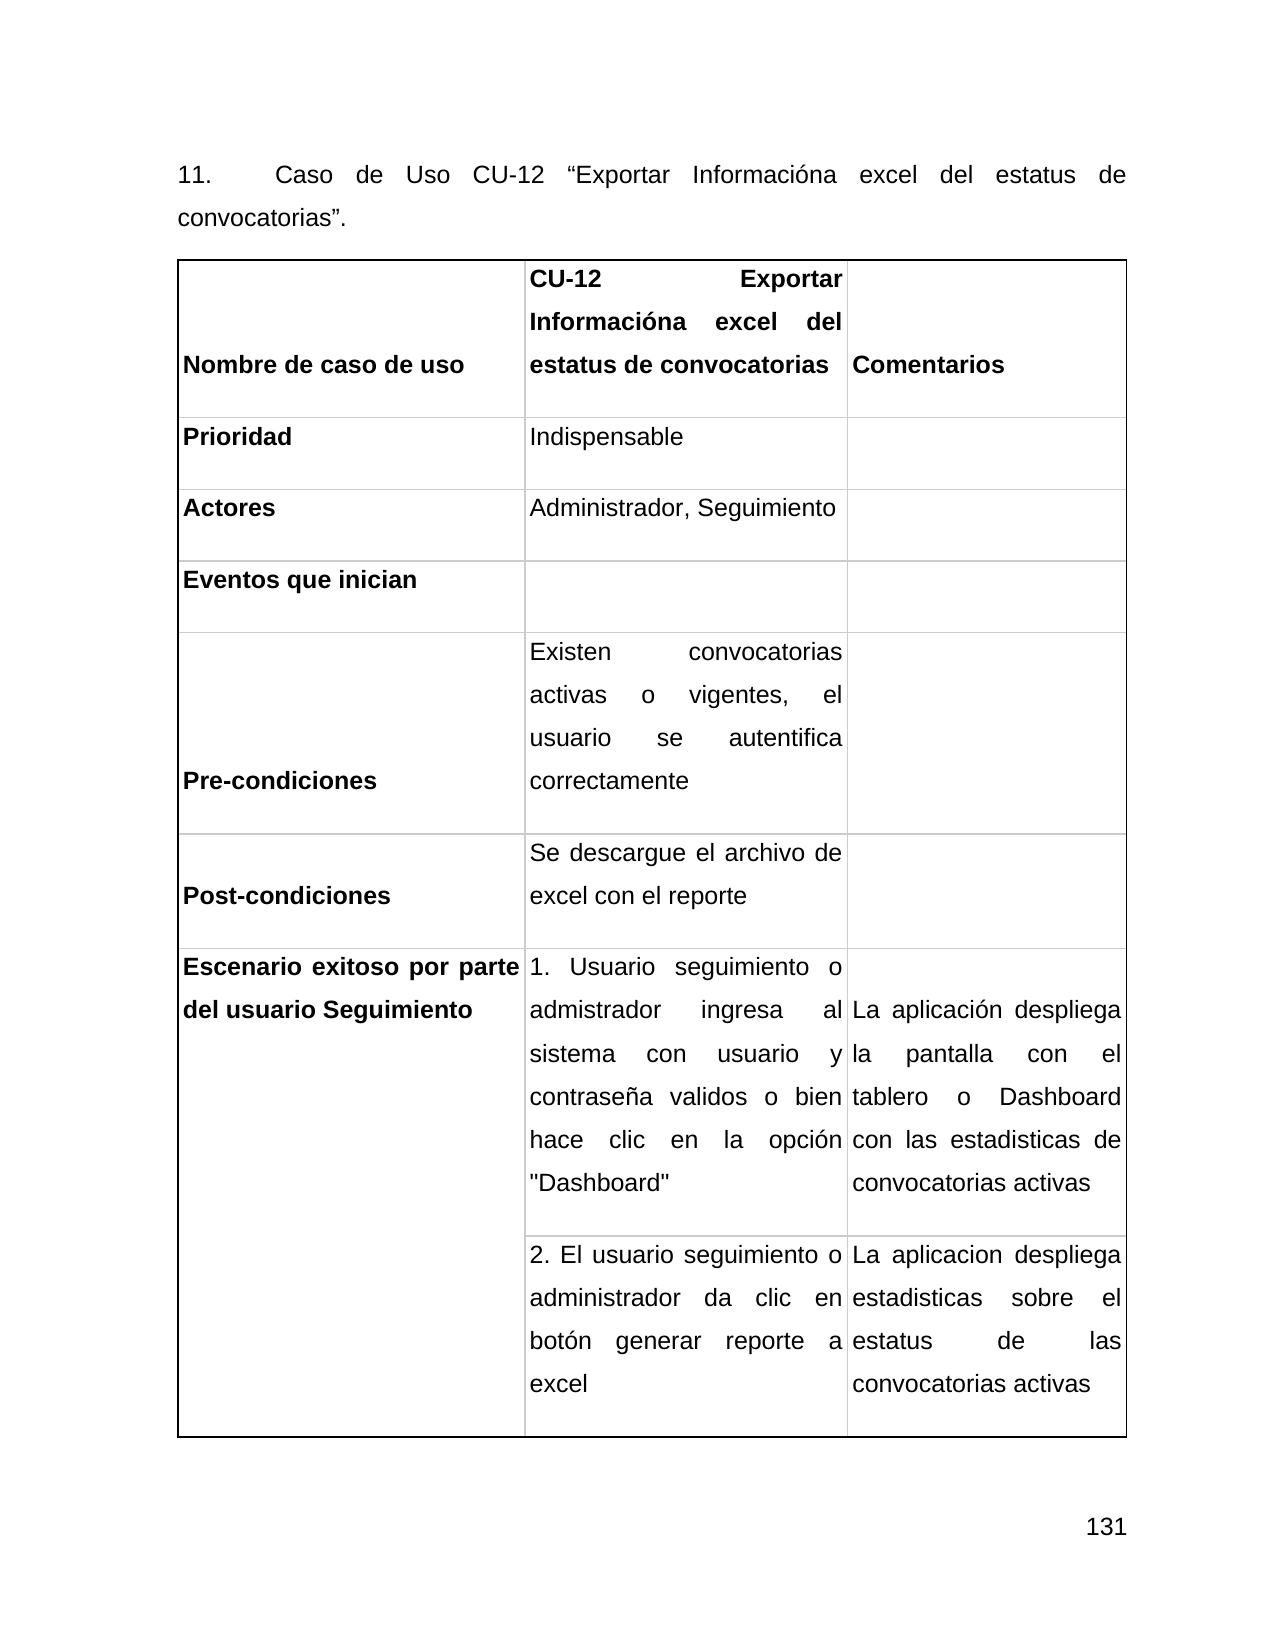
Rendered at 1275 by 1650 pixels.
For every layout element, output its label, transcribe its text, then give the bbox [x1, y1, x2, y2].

table_cell Escenario exitoso por parte del usuario Seguimiento [179, 949, 524, 1436]
table_cell Pre-condiciones [179, 633, 524, 833]
subtitle Caso de Uso CU-12 “Exportar Informacióna excel del estatus de convocatorias”. [177, 160, 1127, 232]
table_cell Post-condiciones [179, 835, 524, 948]
table_cell Administrador, Seguimiento [526, 490, 847, 560]
table_cell Actores [179, 490, 524, 560]
table_cell Prioridad [179, 418, 524, 488]
table_cell 1. Usuario seguimiento o admistrador ingresa al sistema con usuario y contraseña validos o bien hace clic en la opción "Dashboard" [526, 949, 847, 1235]
table_cell Indispensable [526, 418, 847, 488]
table_cell 2. El usuario seguimiento o administrador da clic en botón generar reporte a excel [526, 1237, 847, 1436]
table_cell [848, 633, 1126, 833]
table_header CU-12 Exportar Informacióna excel del estatus de convocatorias [526, 261, 847, 417]
table_header Nombre de caso de uso [179, 261, 524, 417]
table_cell La aplicacion despliega estadisticas sobre el estatus de las convocatorias activas [848, 1237, 1126, 1436]
table_cell Se descargue el archivo de excel con el reporte [526, 835, 847, 948]
table_cell [848, 490, 1126, 560]
table_cell [848, 562, 1126, 632]
table_cell Existen convocatorias activas o vigentes, el usuario se autentifica correctamente [526, 633, 847, 833]
table_cell Eventos que inician [179, 562, 524, 632]
table_cell [848, 418, 1126, 488]
table_cell La aplicación despliega la pantalla con el tablero o Dashboard con las estadisticas de convocatorias activas [848, 949, 1126, 1235]
table_cell [526, 562, 847, 632]
table_cell [848, 835, 1126, 948]
table_header Comentarios [848, 261, 1126, 417]
